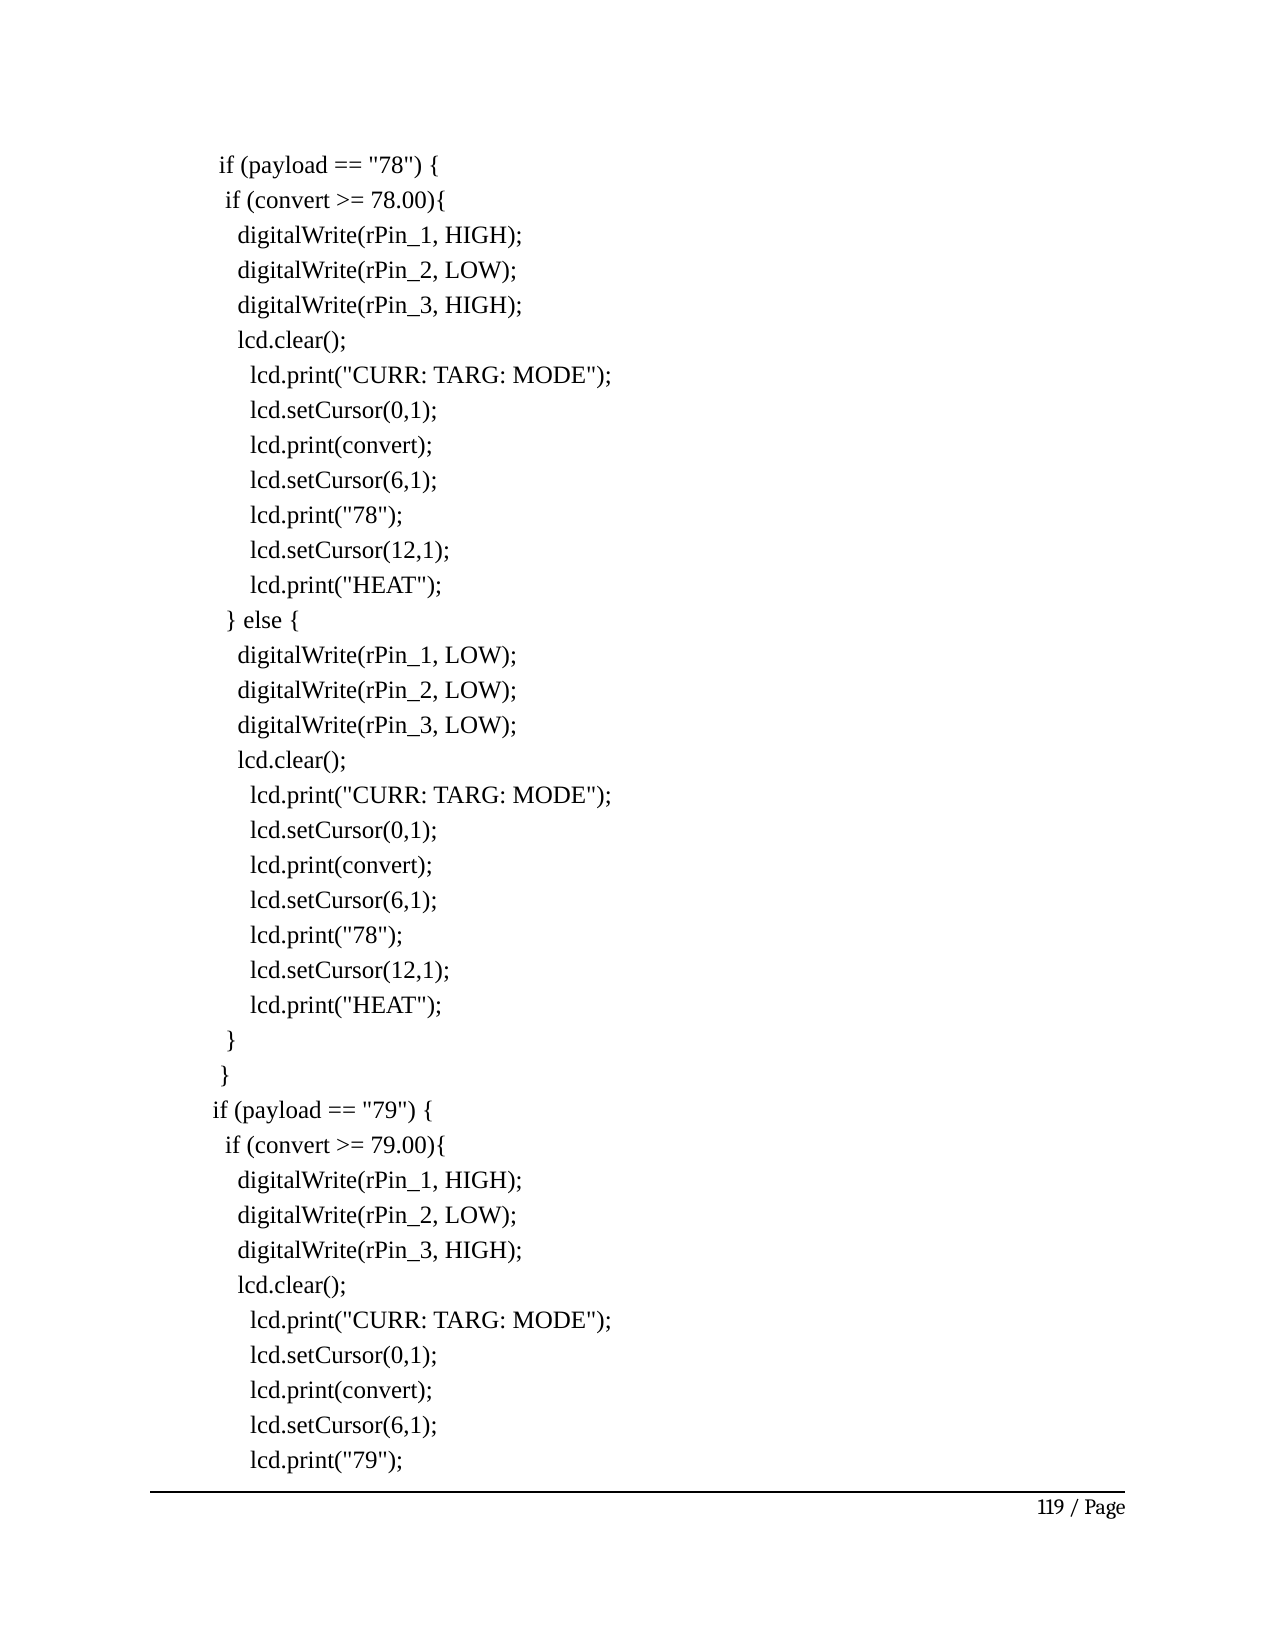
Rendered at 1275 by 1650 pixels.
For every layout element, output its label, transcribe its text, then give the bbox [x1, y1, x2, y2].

text digitalWrite(rPin_1, HIGH); [150, 1165, 1125, 1194]
text lcd.setCursor(0,1); [150, 395, 1125, 424]
text lcd.print("78"); [150, 500, 1125, 529]
text } [150, 1060, 1125, 1089]
text if (payload == "79") { [150, 1095, 1125, 1124]
text lcd.print("CURR: TARG: MODE"); [150, 1305, 1125, 1334]
text lcd.print("CURR: TARG: MODE"); [150, 780, 1125, 809]
text digitalWrite(rPin_2, LOW); [150, 675, 1125, 704]
text lcd.print("HEAT"); [150, 570, 1125, 599]
text digitalWrite(rPin_1, HIGH); [150, 220, 1125, 249]
text digitalWrite(rPin_3, HIGH); [150, 1235, 1125, 1264]
text if (convert >= 79.00){ [150, 1130, 1125, 1159]
text if (convert >= 78.00){ [150, 185, 1125, 214]
text lcd.print("78"); [150, 920, 1125, 949]
text } [150, 1025, 1125, 1054]
text lcd.print(convert); [150, 430, 1125, 459]
text if (payload == "78") { [150, 150, 1125, 179]
text lcd.setCursor(6,1); [150, 465, 1125, 494]
text lcd.print(convert); [150, 1375, 1125, 1404]
text lcd.clear(); [150, 325, 1125, 354]
text lcd.print(convert); [150, 850, 1125, 879]
text lcd.setCursor(6,1); [150, 1410, 1125, 1439]
text digitalWrite(rPin_3, LOW); [150, 710, 1125, 739]
text digitalWrite(rPin_2, LOW); [150, 255, 1125, 284]
text digitalWrite(rPin_1, LOW); [150, 640, 1125, 669]
text lcd.print("CURR: TARG: MODE"); [150, 360, 1125, 389]
text lcd.setCursor(0,1); [150, 815, 1125, 844]
text lcd.setCursor(12,1); [150, 955, 1125, 984]
text lcd.print("79"); [150, 1445, 1125, 1474]
text lcd.clear(); [150, 1270, 1125, 1299]
text digitalWrite(rPin_2, LOW); [150, 1200, 1125, 1229]
text lcd.clear(); [150, 745, 1125, 774]
text lcd.setCursor(0,1); [150, 1340, 1125, 1369]
text } else { [150, 605, 1125, 634]
text digitalWrite(rPin_3, HIGH); [150, 290, 1125, 319]
text lcd.setCursor(12,1); [150, 535, 1125, 564]
text lcd.setCursor(6,1); [150, 885, 1125, 914]
text lcd.print("HEAT"); [150, 990, 1125, 1019]
